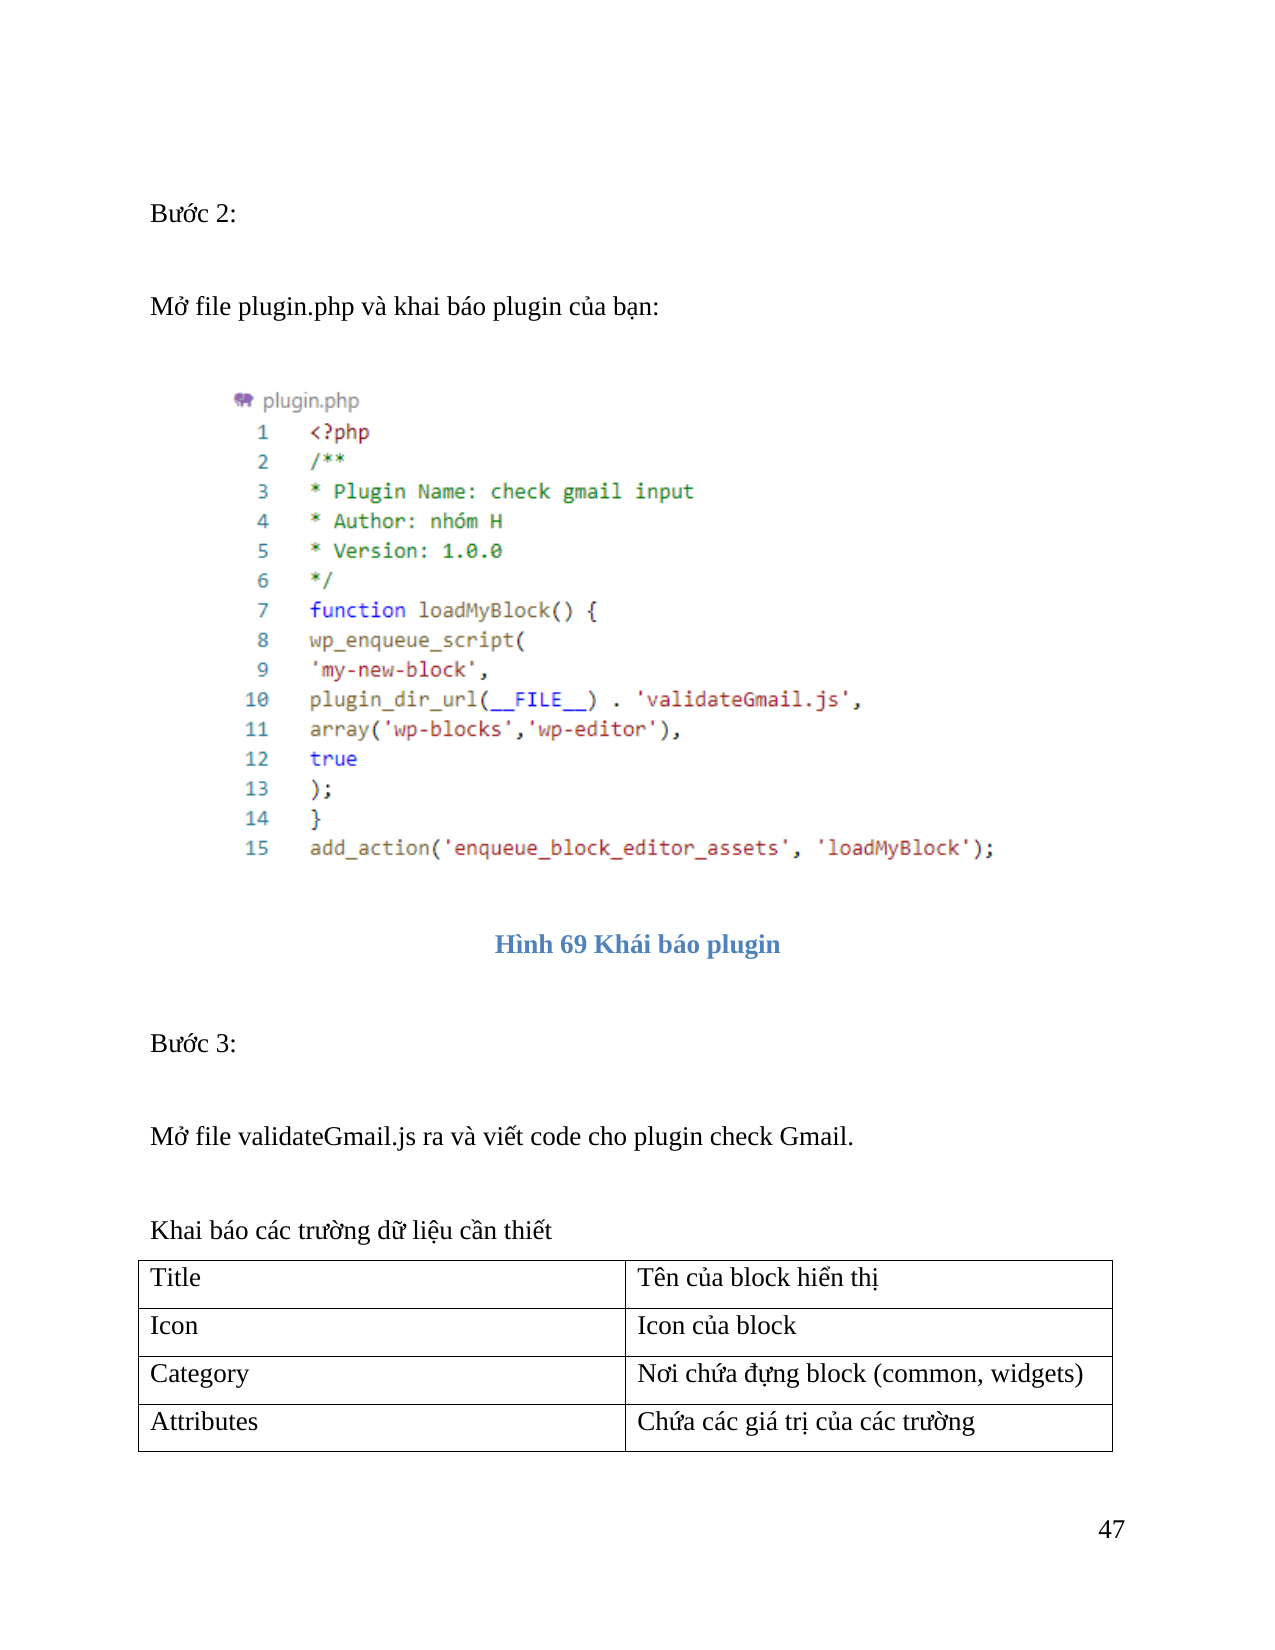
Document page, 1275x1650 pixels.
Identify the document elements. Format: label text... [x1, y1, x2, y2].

text Bước 3: [150, 1027, 1125, 1058]
table_cell Nơi chứa đựng block (common, widgets) [626, 1357, 1112, 1403]
table_header Tên của block hiển thị [626, 1261, 1112, 1308]
table_cell Chứa các giá trị của các trường [626, 1405, 1112, 1451]
table_cell Icon [139, 1309, 625, 1356]
text Bước 2: [150, 197, 1125, 228]
table_cell Icon của block [626, 1309, 1112, 1356]
text Hình 69 Khái báo plugin [150, 928, 1125, 959]
table_header Title [139, 1261, 625, 1308]
picture [216, 383, 1059, 913]
table_cell Attributes [139, 1405, 625, 1451]
text Mở file validateGmail.js ra và viết code cho plugin check Gmail. [150, 1120, 1125, 1152]
text Khai báo các trường dữ liệu cần thiết [150, 1214, 1125, 1245]
table_cell Category [139, 1357, 625, 1403]
text Mở file plugin.php và khai báo plugin của bạn: [150, 290, 1125, 321]
